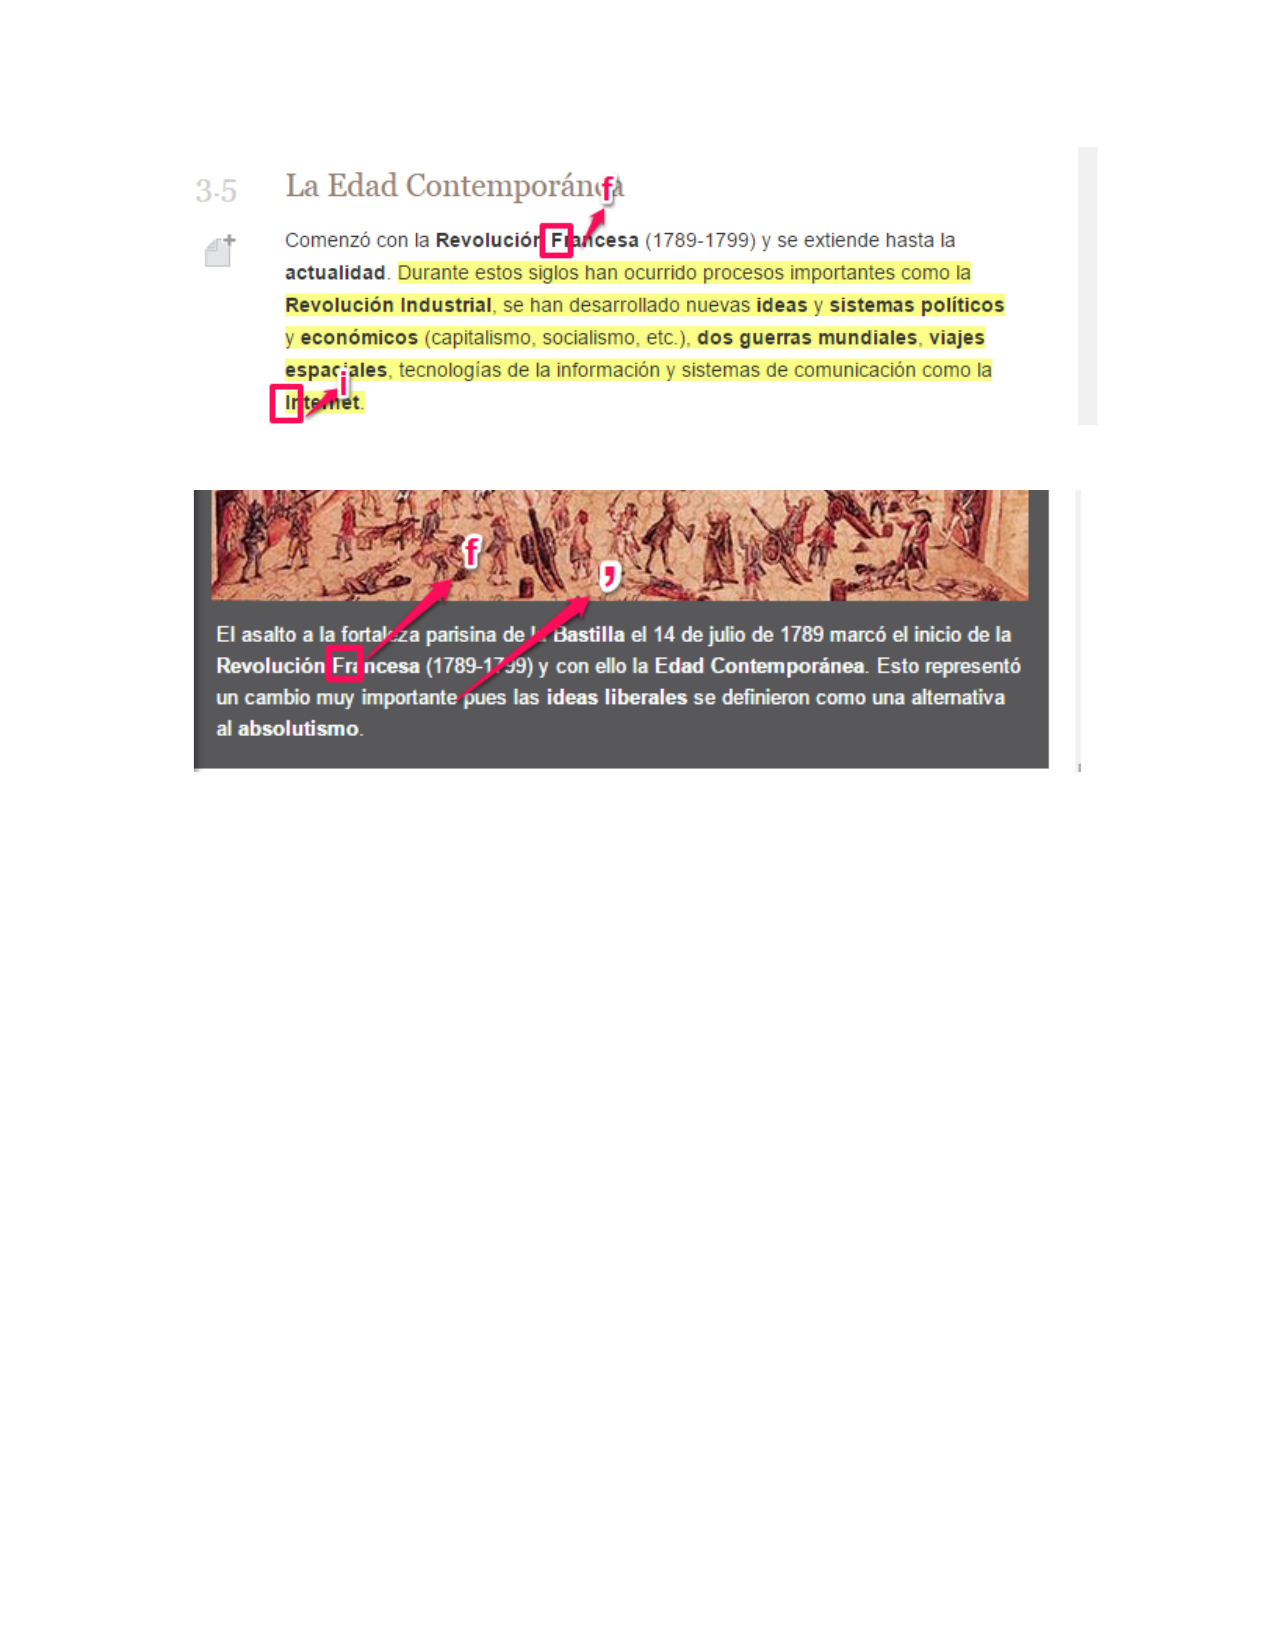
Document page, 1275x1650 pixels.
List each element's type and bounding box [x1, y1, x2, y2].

picture [193, 490, 1082, 772]
picture [177, 147, 1098, 425]
